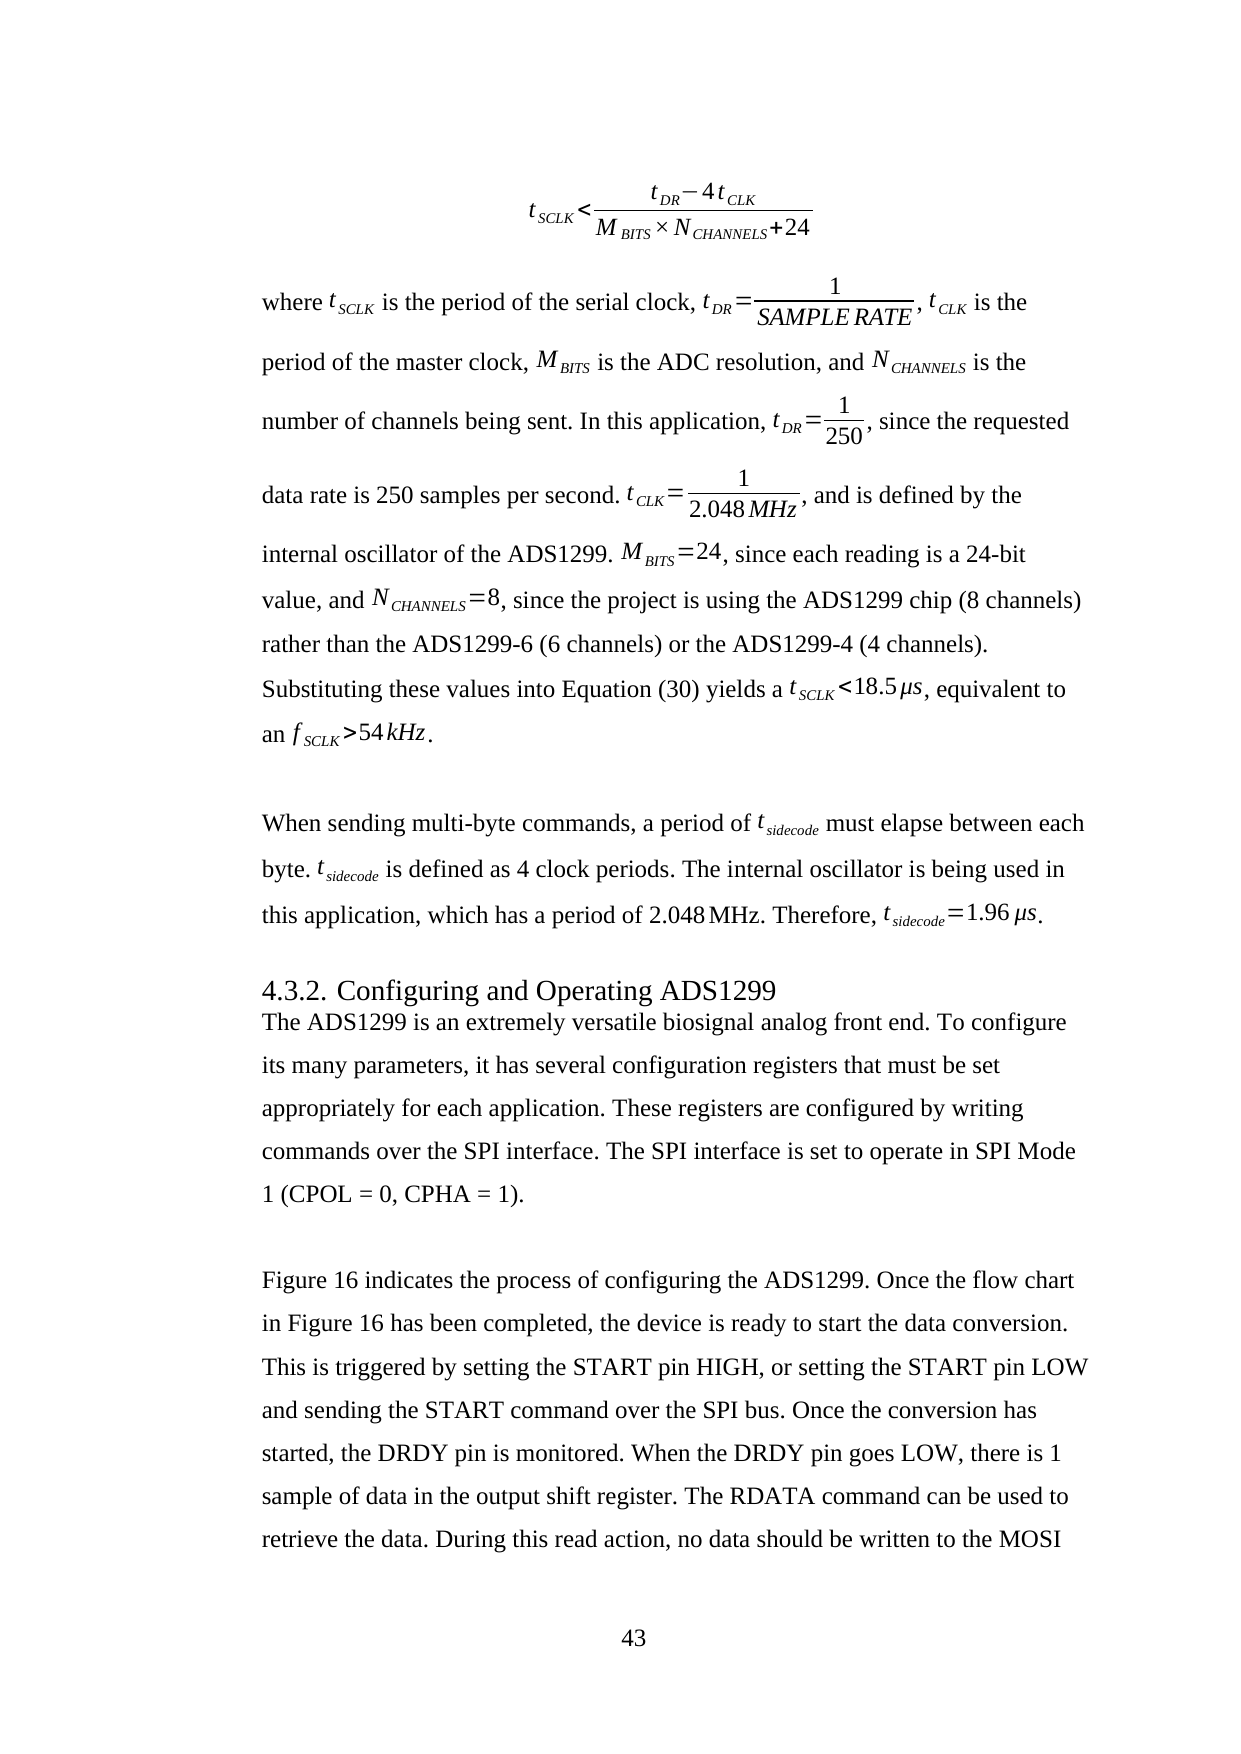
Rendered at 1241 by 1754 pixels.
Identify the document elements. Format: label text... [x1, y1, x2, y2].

subtitle Configuring and Operating ADS1299 [262, 973, 1090, 1007]
text When sending multi-byte commands, a period of must elapse between each byte. is defined as 4 clock periods. The internal oscillator is being used in this application, which has a period of 2.048 MHz. Therefore, . [262, 807, 1090, 930]
text The ADS1299 is an extremely versatile biosignal analog front end. To configure its many parameters, it has several configuration registers that must be set appropriately for each application. These registers are configured by writing commands over the SPI interface. The SPI interface is set to operate in SPI Mode 1 (CPOL = 0, CPHA = 1). [262, 1007, 1090, 1208]
text where is the period of the serial clock, , is the period of the master clock, is the ADC resolution, and is the number of channels being sent. In this application, , since the requested data rate is 250 samples per second. , and is defined by the internal oscillator of the ADS1299. , since each reading is a 24-bit value, and , since the project is using the ADS1299 chip (8 channels) rather than the ADS1299-6 (6 channels) or the ADS1299-4 (4 channels). Substituting these values into Equation (30) yields a , equivalent to an . [262, 272, 1090, 750]
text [262, 1265, 1090, 1553]
